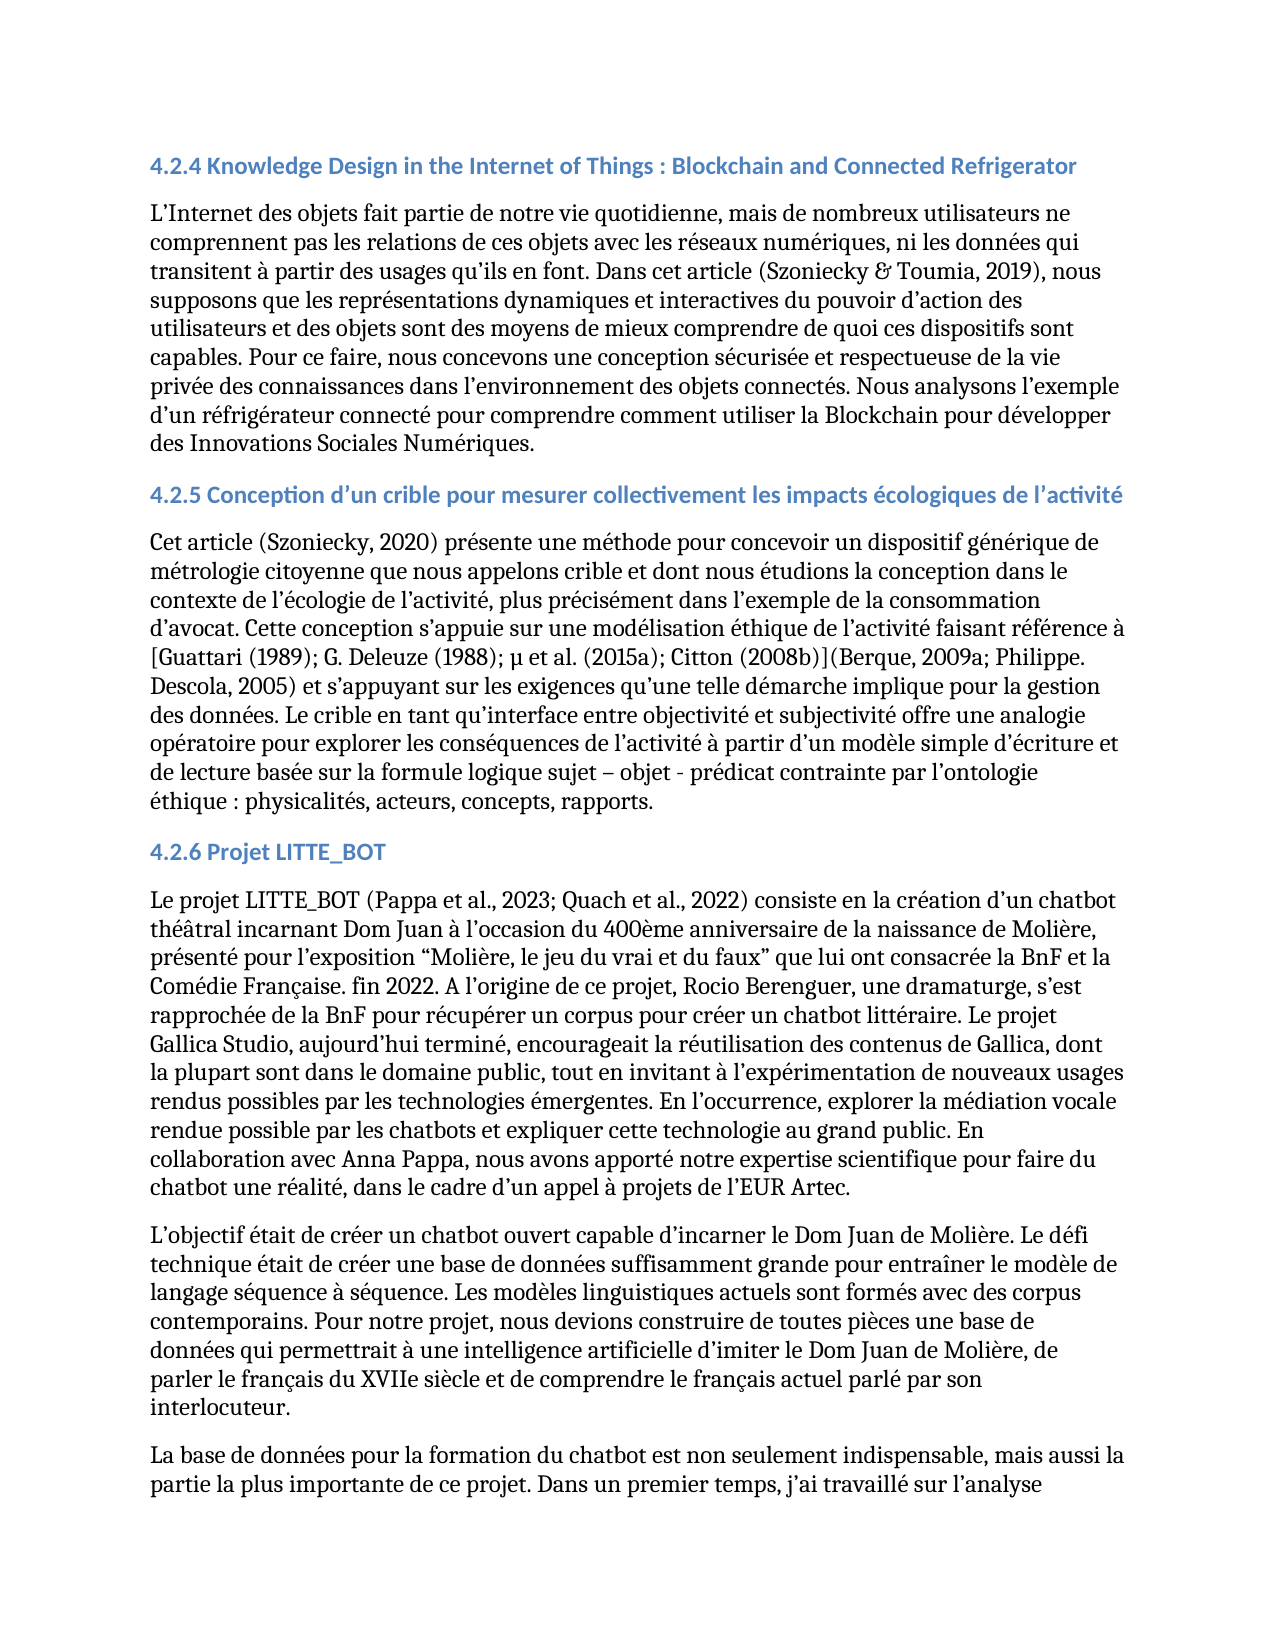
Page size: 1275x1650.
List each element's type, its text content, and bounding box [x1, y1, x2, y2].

text Le projet LITTE_BOT (Pappa et al., 2023; Quach et al., 2022) consiste en la création d’un chatbot théâtral incarnant Dom Juan à l’occasion du 400ème anniversaire de la naissance de Molière, présenté pour l’exposition “Molière, le jeu du vrai et du faux” que lui ont consacrée la BnF et la Comédie Française. fin 2022. A l’origine de ce projet, Rocio Berenguer, une dramaturge, s’est rapprochée de la BnF pour récupérer un corpus pour créer un chatbot littéraire. Le projet Gallica Studio, aujourd’hui terminé, encourageait la réutilisation des contenus de Gallica, dont la plupart sont dans le domaine public, tout en invitant à l’expérimentation de nouveaux usages rendus possibles par les technologies émergentes. En l’occurrence, explorer la médiation vocale rendue possible par les chatbots et expliquer cette technologie au grand public. En collaboration avec Anna Pappa, nous avons apporté notre expertise scientifique pour faire du chatbot une réalité, dans le cadre d’un appel à projets de l’EUR Artec. [150, 886, 1125, 1202]
text L’objectif était de créer un chatbot ouvert capable d’incarner le Dom Juan de Molière. Le défi technique était de créer une base de données suffisamment grande pour entraîner le modèle de langage séquence à séquence. Les modèles linguistiques actuels sont formés avec des corpus contemporains. Pour notre projet, nous devions construire de toutes pièces une base de données qui permettrait à une intelligence artificielle d’imiter le Dom Juan de Molière, de parler le français du XVIIe siècle et de comprendre le français actuel parlé par son interlocuteur. [150, 1221, 1125, 1422]
subtitle 4.2.4 Knowledge Design in the Internet of Things : Blockchain and Connected Refrigerator [150, 150, 1125, 181]
subtitle 4.2.6 Projet LITTE_BOT [150, 836, 1125, 867]
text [150, 1441, 1125, 1498]
subtitle 4.2.5 Conception d’un crible pour mesurer collectivement les impacts écologiques de l’activité [150, 479, 1125, 509]
text L’Internet des objets fait partie de notre vie quotidienne, mais de nombreux utilisateurs ne comprennent pas les relations de ces objets avec les réseaux numériques, ni les données qui transitent à partir des usages qu’ils en font. Dans cet article (Szoniecky & Toumia, 2019), nous supposons que les représentations dynamiques et interactives du pouvoir d’action des utilisateurs et des objets sont des moyens de mieux comprendre de quoi ces dispositifs sont capables. Pour ce faire, nous concevons une conception sécurisée et respectueuse de la vie privée des connaissances dans l’environnement des objets connectés. Nous analysons l’exemple d’un réfrigérateur connecté pour comprendre comment utiliser la Blockchain pour développer des Innovations Sociales Numériques. [150, 199, 1125, 458]
text Cet article (Szoniecky, 2020) présente une méthode pour concevoir un dispositif générique de métrologie citoyenne que nous appelons crible et dont nous étudions la conception dans le contexte de l’écologie de l’activité, plus précisément dans l’exemple de la consommation d’avocat. Cette conception s’appuie sur une modélisation éthique de l’activité faisant référence à [Guattari (1989); G. Deleuze (1988); µ et al. (2015a); Citton (2008b)](Berque, 2009a; Philippe. Descola, 2005) et s’appuyant sur les exigences qu’une telle démarche implique pour la gestion des données. Le crible en tant qu’interface entre objectivité et subjectivité offre une analogie opératoire pour explorer les conséquences de l’activité à partir d’un modèle simple d’écriture et de lecture basée sur la formule logique sujet – objet - prédicat contrainte par l’ontologie éthique : physicalités, acteurs, concepts, rapports. [150, 528, 1125, 816]
